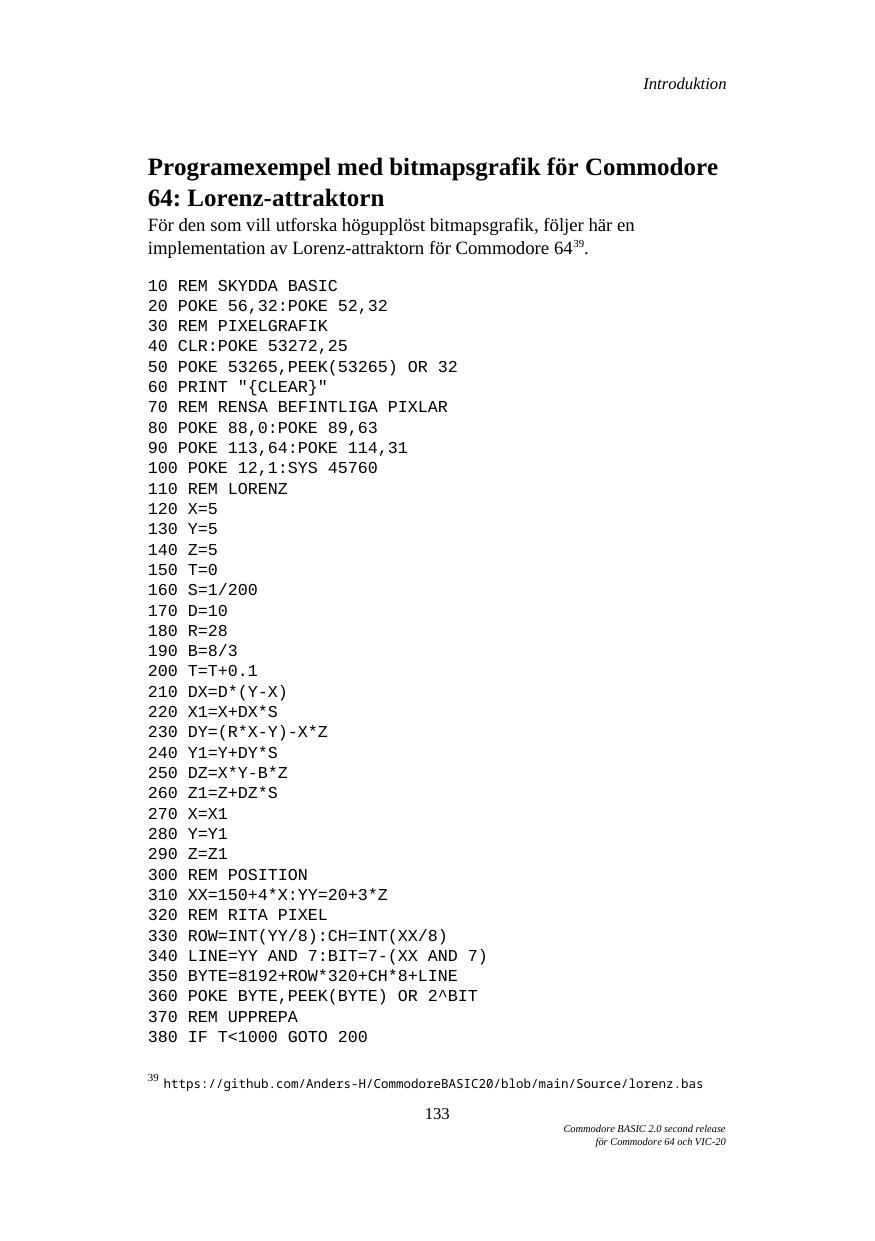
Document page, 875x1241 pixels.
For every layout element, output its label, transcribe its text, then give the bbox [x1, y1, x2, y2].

text 10 REM SKYDDA BASIC 20 POKE 56,32:POKE 52,32 30 REM PIXELGRAFIK 40 CLR:POKE 53272,25 50 POKE 53265,PEEK(53265) OR 32 60 PRINT "{CLEAR}" 70 REM RENSA BEFINTLIGA PIXLAR 80 POKE 88,0:POKE 89,63 90 POKE 113,64:POKE 114,31 100 POKE 12,1:SYS 45760 110 REM LORENZ 120 X=5 130 Y=5 140 Z=5 150 T=0 160 S=1/200 170 D=10 180 R=28 190 B=8/3 200 T=T+0.1 210 DX=D*(Y-X) 220 X1=X+DX*S 230 DY=(R*X-Y)-X*Z 240 Y1=Y+DY*S 250 DZ=X*Y-B*Z 260 Z1=Z+DZ*S 270 X=X1 280 Y=Y1 290 Z=Z1 300 REM POSITION 310 XX=150+4*X:YY=20+3*Z 320 REM RITA PIXEL 330 ROW=INT(YY/8):CH=INT(XX/8) 340 LINE=YY AND 7:BIT=7-(XX AND 7) 350 BYTE=8192+ROW*320+CH*8+LINE 360 POKE BYTE,PEEK(BYTE) OR 2^BIT 370 REM UPPREPA 380 IF T<1000 GOTO 200 [148, 277, 726, 1047]
subtitle Programexempel med bitmapsgrafik för Commodore 64: Lorenz-attraktorn [148, 152, 726, 212]
text För den som vill utforska högupplöst bitmapsgrafik, följer här en implementation av Lorenz-attraktorn för Commodore 64. [148, 214, 726, 259]
